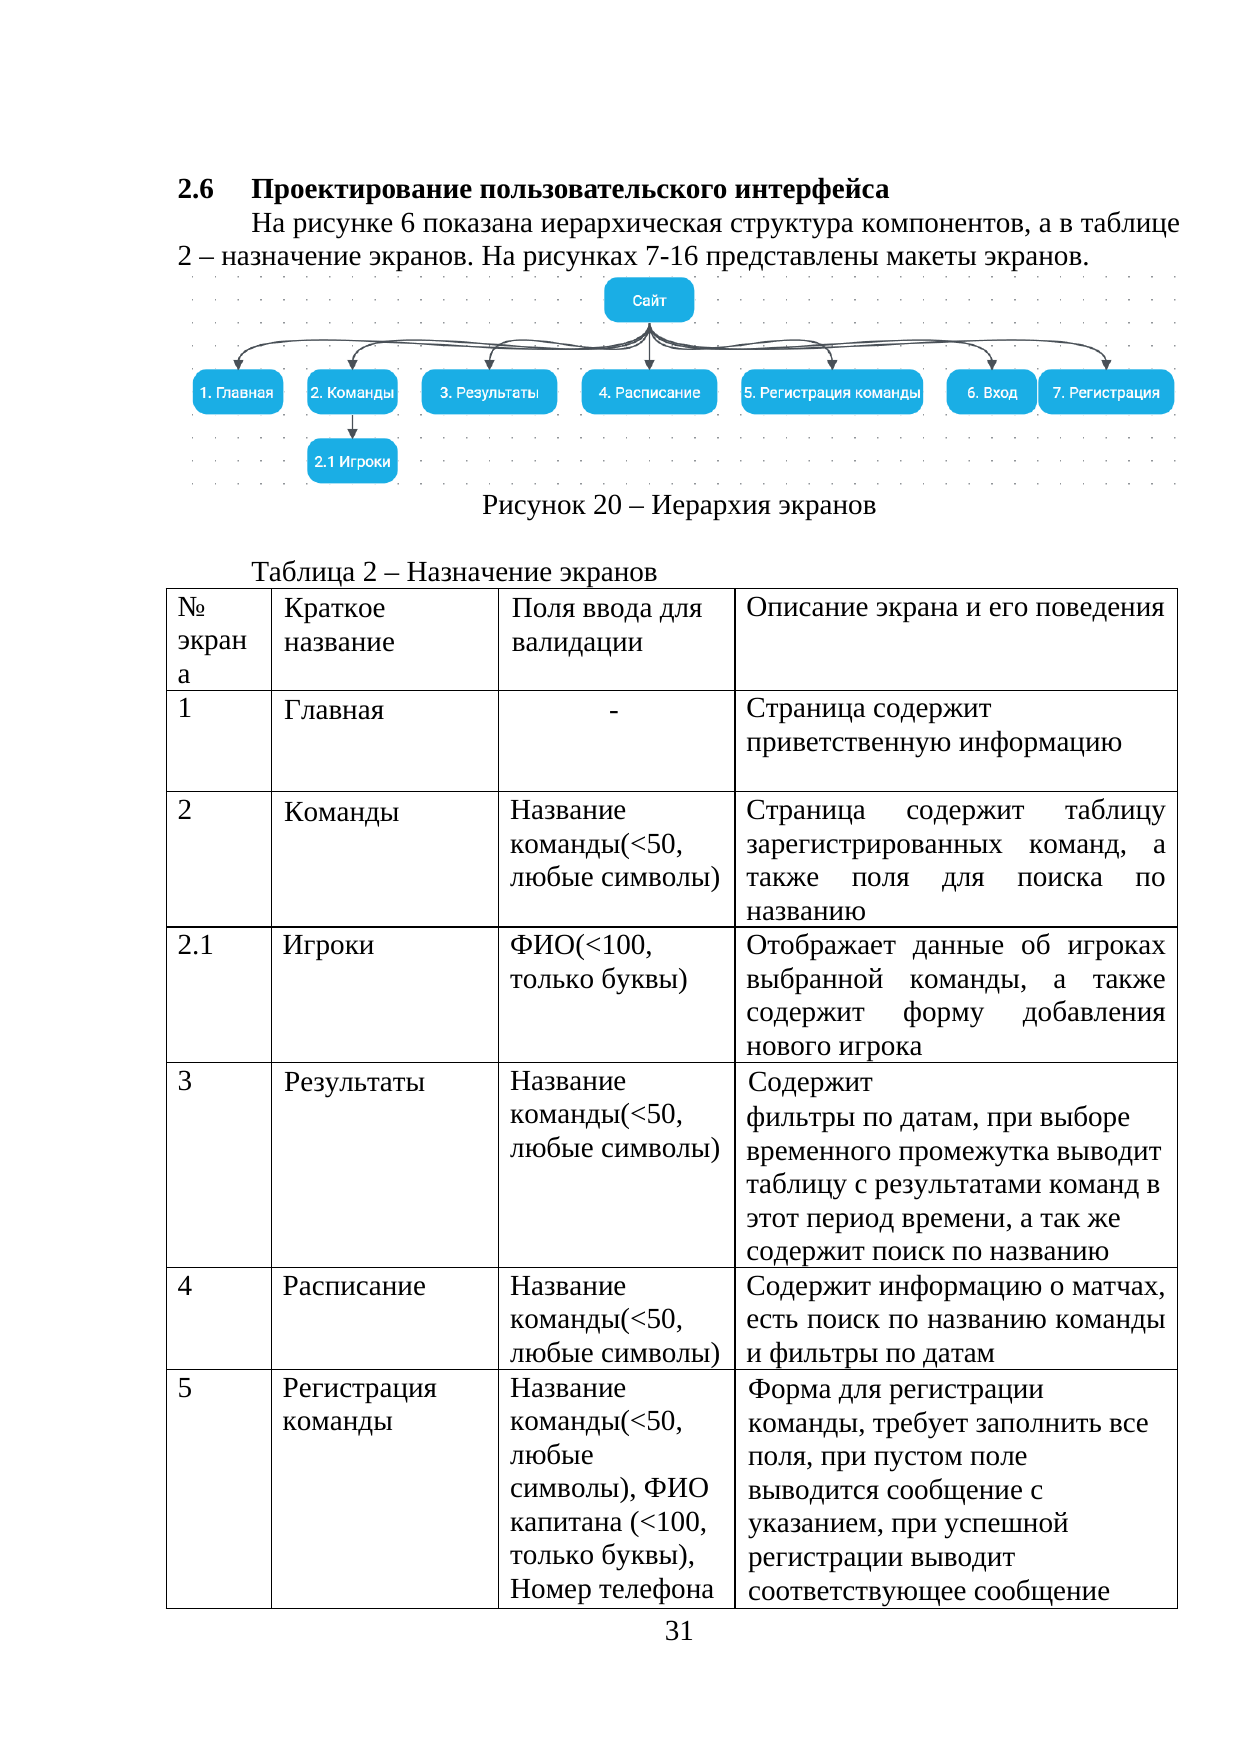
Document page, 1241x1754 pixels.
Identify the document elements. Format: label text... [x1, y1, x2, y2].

table_cell Страница содержит приветственную информацию [736, 691, 1177, 791]
table_cell 2.1 [167, 928, 271, 1062]
table_cell 2 [167, 792, 271, 926]
text Рисунок 20 – Иерархия экранов [177, 488, 1181, 521]
table_cell Расписание [272, 1268, 498, 1369]
text Таблица 2 – Назначение экранов [177, 554, 1181, 588]
table_cell фильтры по датам, при выборе временного промежутка выводит таблицу с результатами команд в этот период времени, а так же содержит поиск по названию [736, 1063, 1177, 1267]
table_cell [499, 691, 734, 791]
table_cell 3 [167, 1063, 271, 1267]
table_cell [272, 691, 498, 791]
table_cell 4 [167, 1268, 271, 1369]
table_header Описание экрана и его поведения [736, 589, 1177, 689]
table_cell Название команды(<50, любые символы) [499, 792, 734, 926]
table_cell Название команды(<50, любые символы) [499, 1063, 734, 1267]
table_cell Содержит информацию о матчах, есть поиск по названию команды и фильтры по датам [736, 1268, 1177, 1369]
table_cell Страница содержит таблицу зарегистрированных команд, а также поля для поиска по названию [736, 792, 1177, 926]
table_cell 1 [167, 691, 271, 791]
table_cell [272, 1063, 498, 1267]
table_cell Регистрация команды [272, 1370, 498, 1608]
text На рисунке 6 показана иерархическая структура компонентов, а в таблице 2 – назначение экранов. На рисунках 7-16 представлены макеты экранов. [177, 205, 1181, 272]
table_cell Название команды(<50, любые символы) [499, 1268, 734, 1369]
table_cell Игроки [272, 928, 498, 1062]
subtitle Проектирование пользовательского интерфейса [177, 171, 1181, 205]
table_cell [272, 792, 498, 926]
table_header [499, 589, 734, 689]
table_cell 5 [167, 1370, 271, 1608]
table_cell Отображает данные об игроках выбранной команды, а также содержит форму добавления нового игрока [736, 928, 1177, 1062]
table_header № экрана [167, 589, 271, 689]
table_cell ФИО(<100, только буквы) [499, 928, 734, 1062]
table_header [272, 589, 498, 689]
picture [177, 272, 1182, 488]
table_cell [499, 1370, 734, 1608]
table_cell [736, 1370, 1177, 1608]
